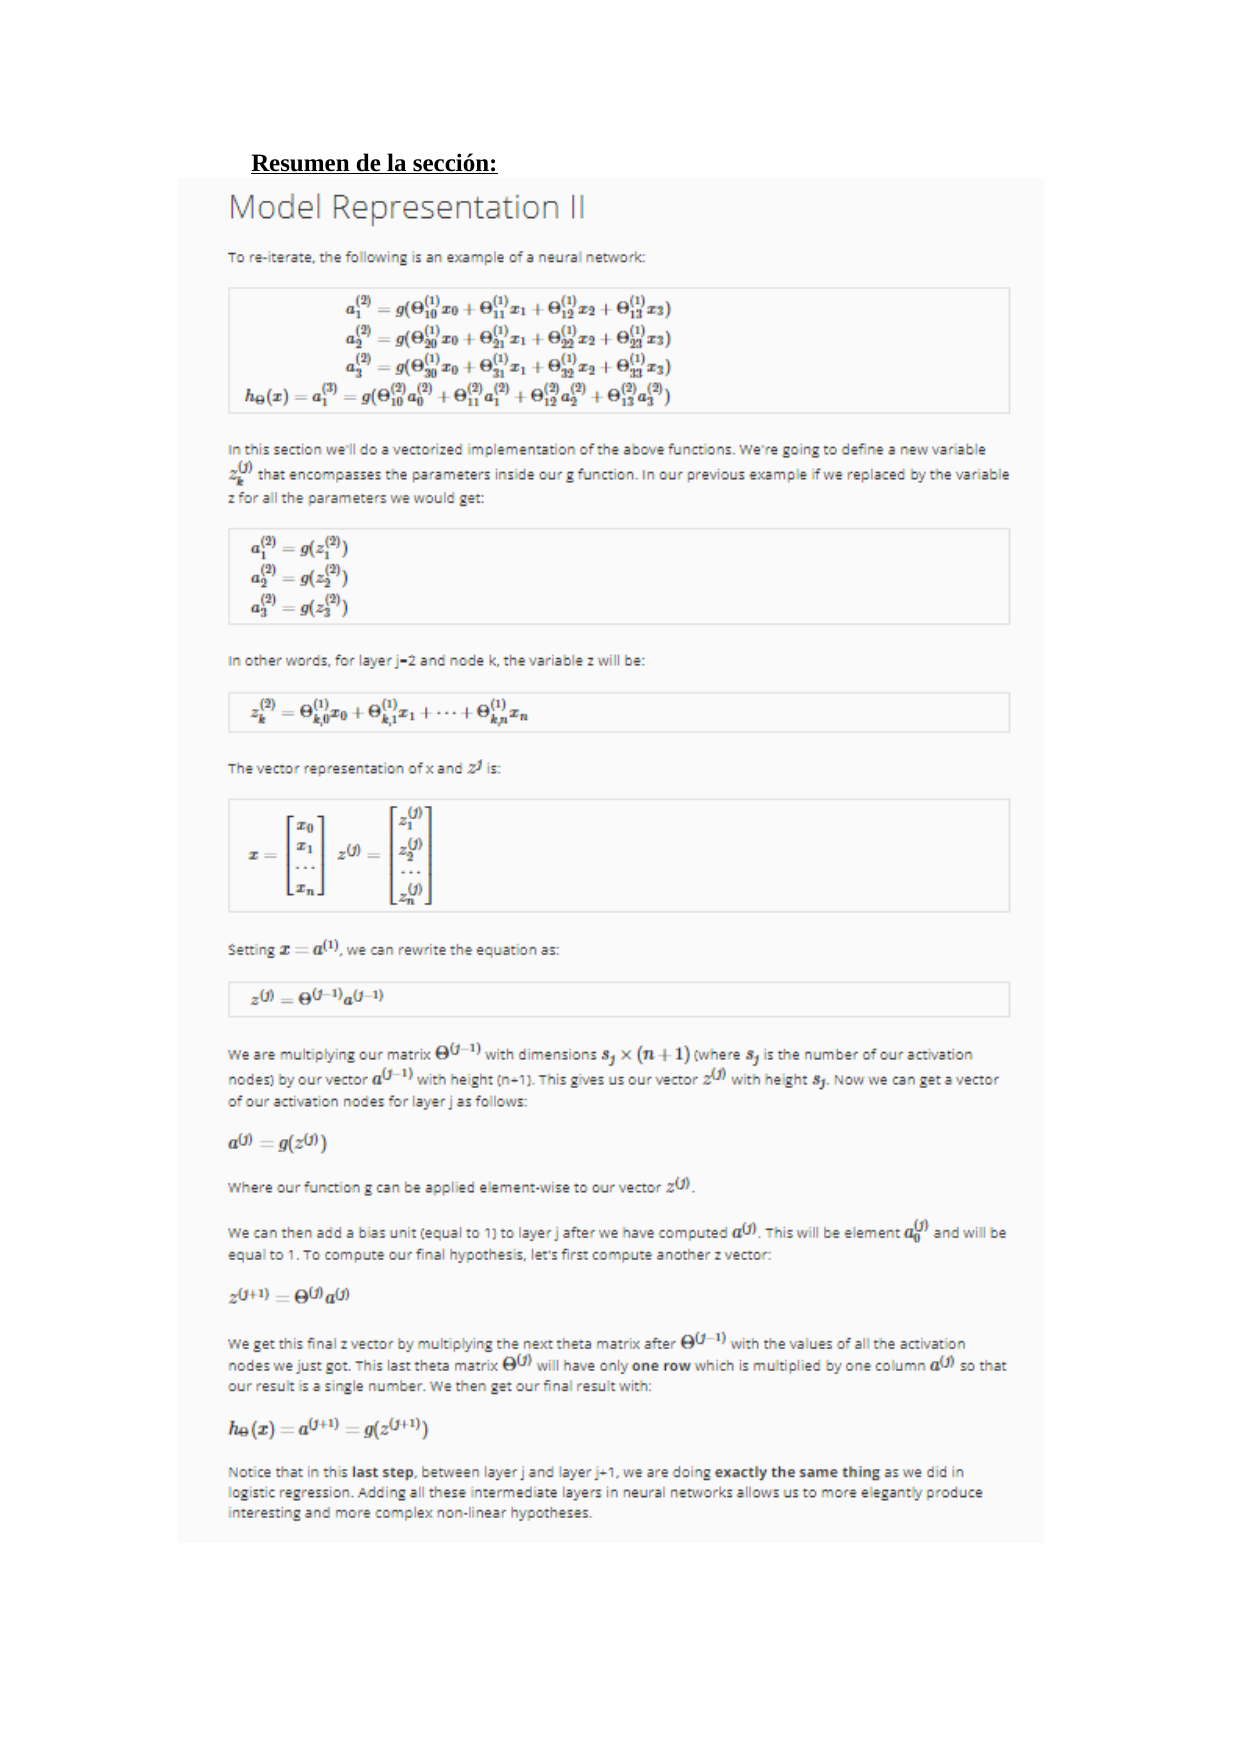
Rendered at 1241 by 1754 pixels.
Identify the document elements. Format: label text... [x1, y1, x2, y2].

picture [177, 178, 1045, 1543]
subtitle Resumen de la sección: [251, 148, 1063, 176]
